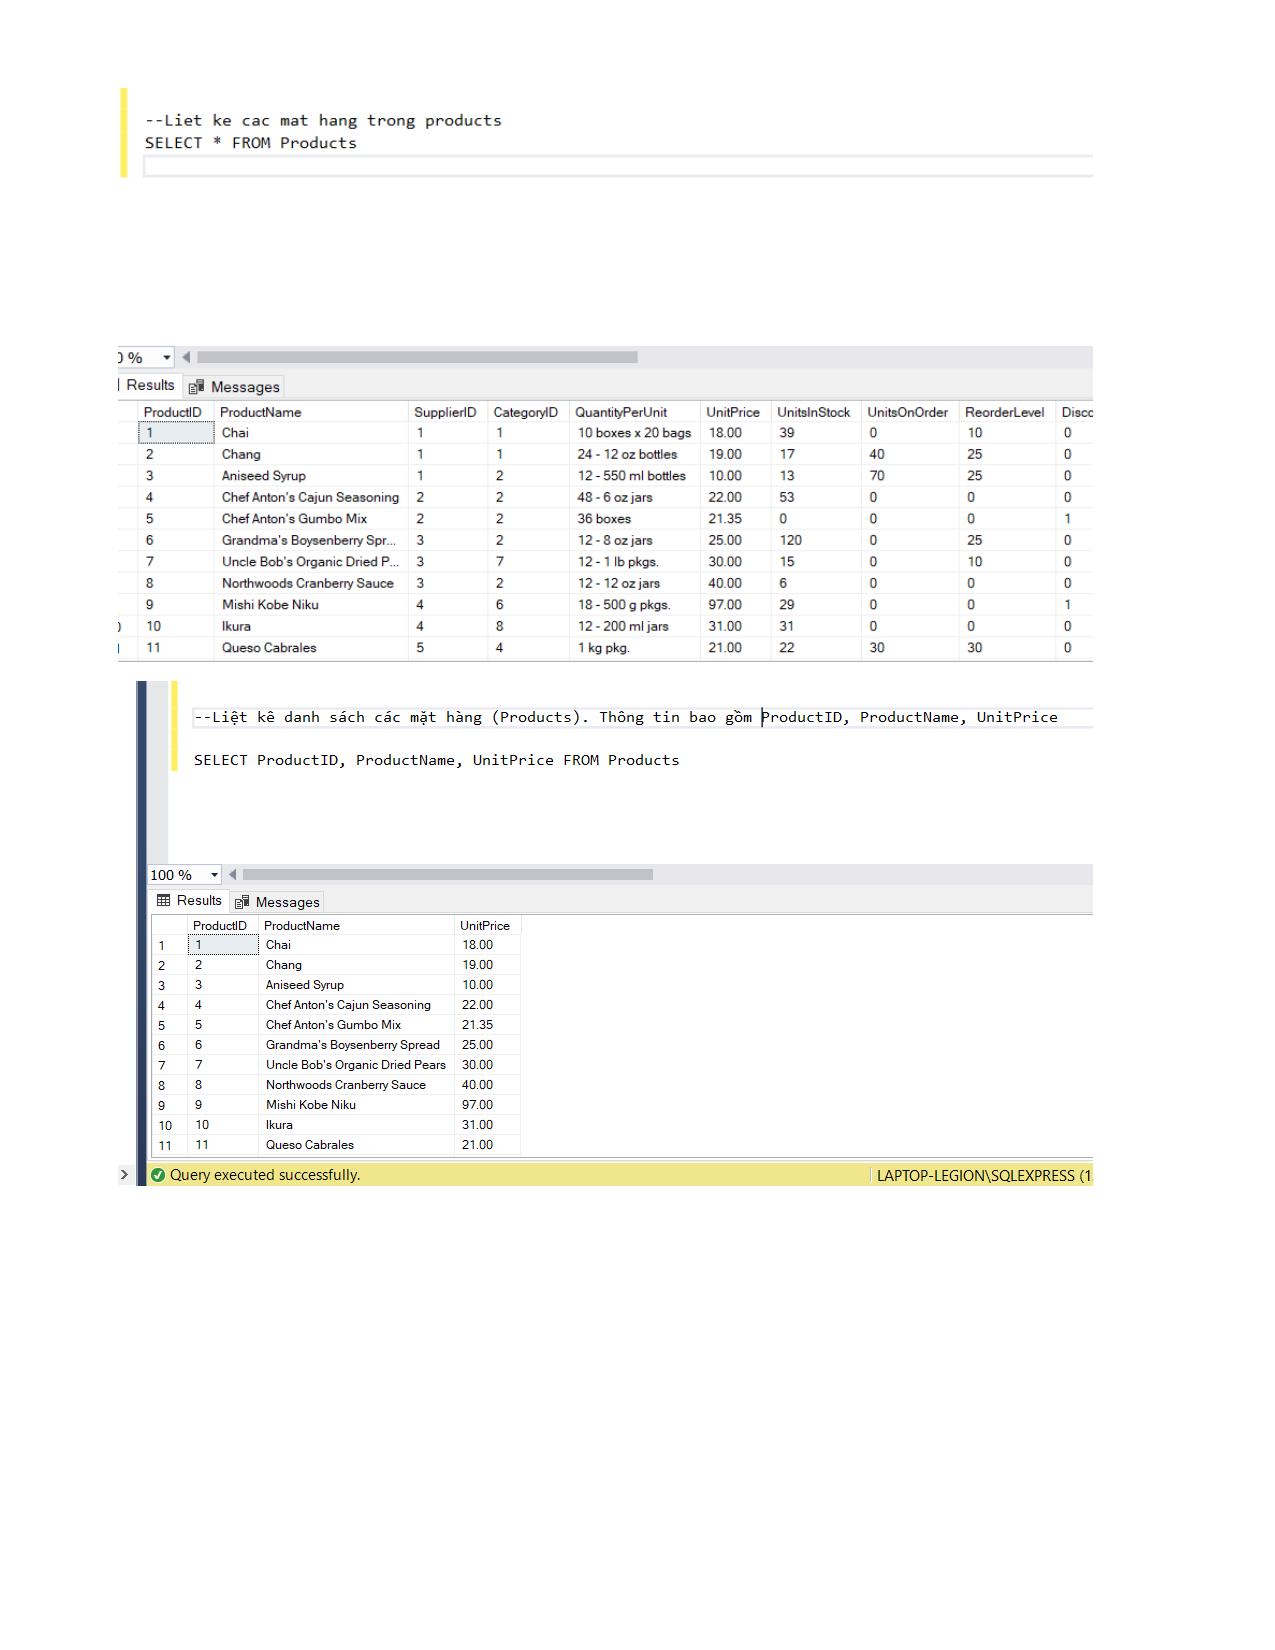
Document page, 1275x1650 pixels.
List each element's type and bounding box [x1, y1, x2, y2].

picture [118, 681, 1094, 1186]
picture [118, 88, 1094, 663]
